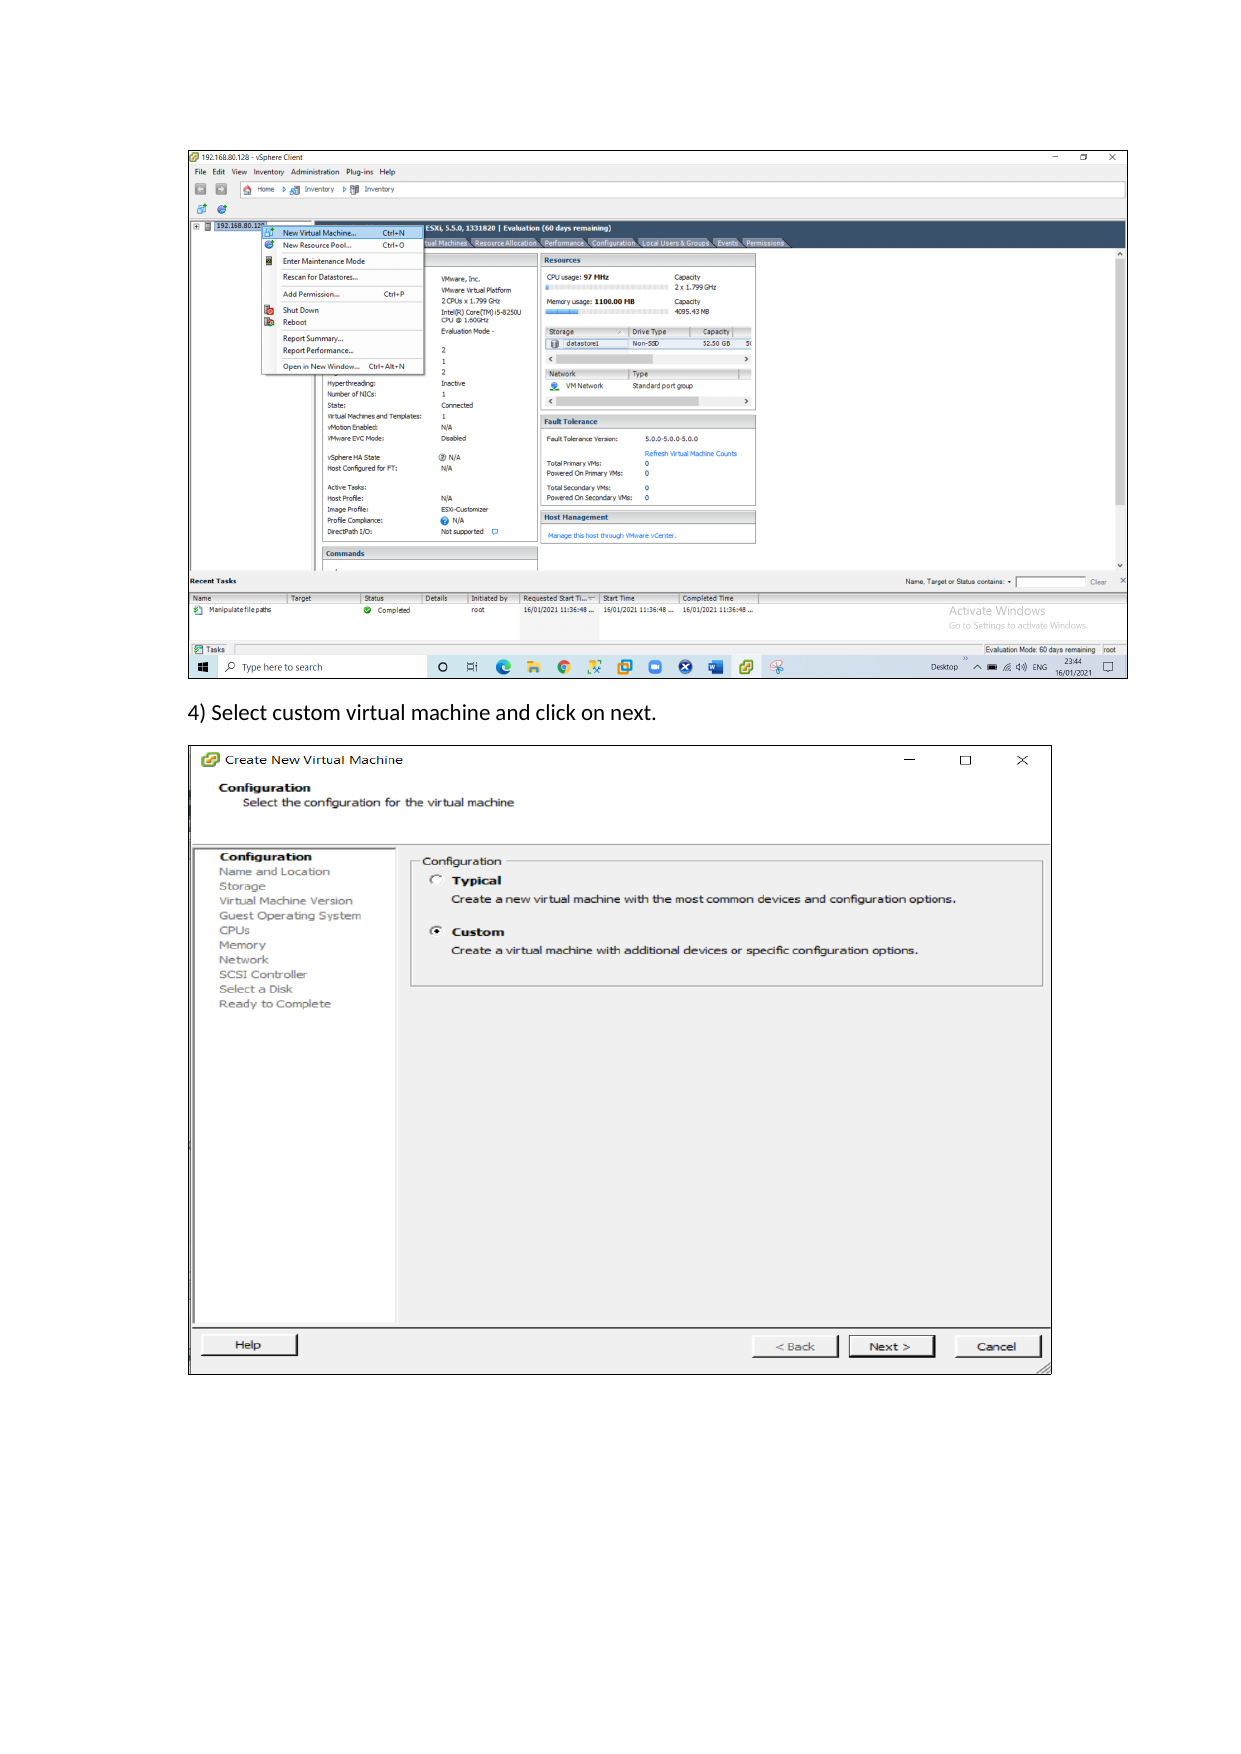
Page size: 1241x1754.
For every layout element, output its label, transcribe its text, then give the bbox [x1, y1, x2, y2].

picture [189, 151, 1127, 678]
text 4) Select custom virtual machine and click on next. [187, 698, 1090, 726]
picture [189, 746, 1051, 1374]
